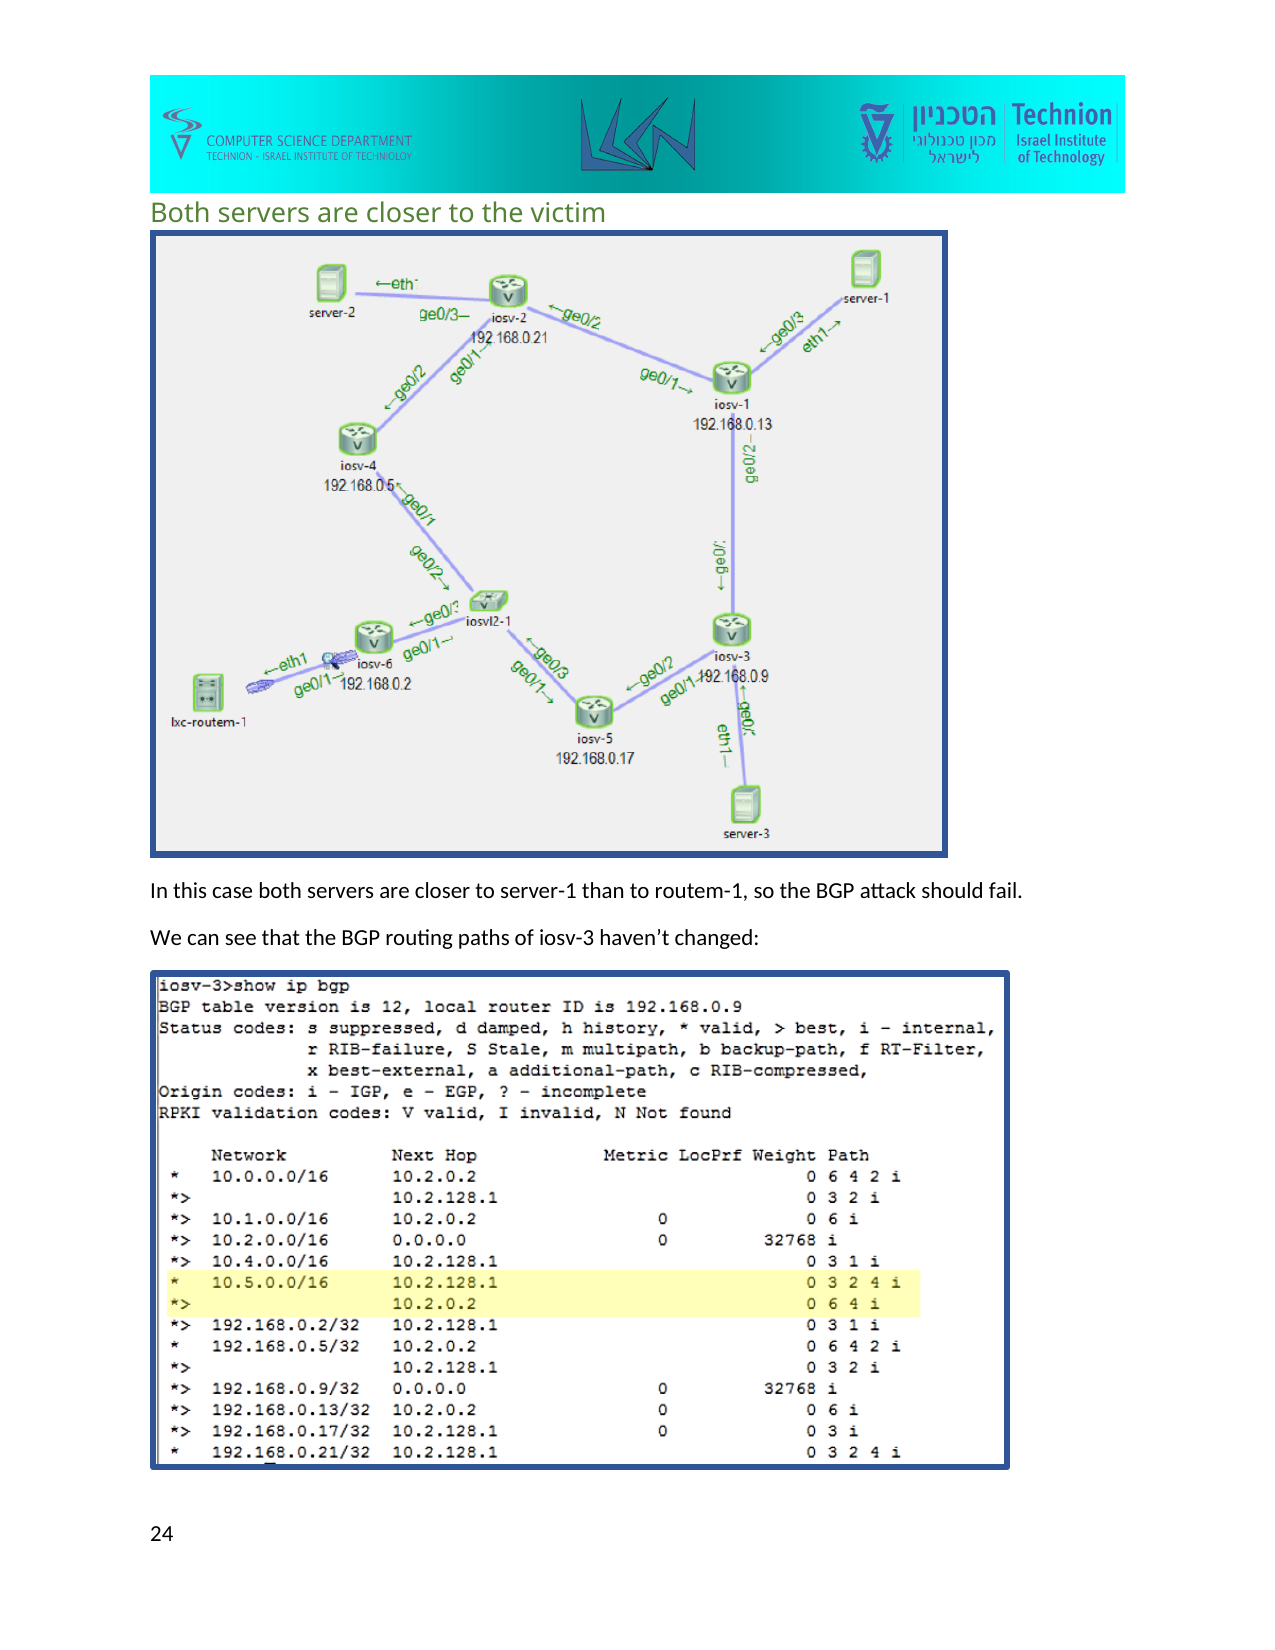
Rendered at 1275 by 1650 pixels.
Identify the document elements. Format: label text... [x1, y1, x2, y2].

picture [150, 75, 1125, 193]
text We can see that the BGP routing paths of iosv-3 haven’t changed: [150, 923, 1125, 951]
text In this case both servers are closer to server-1 than to routem-1, so the BGP attack should fail. [150, 877, 1125, 904]
picture [156, 236, 942, 851]
subtitle Both servers are closer to the victim [150, 193, 1125, 230]
picture [156, 977, 1004, 1464]
